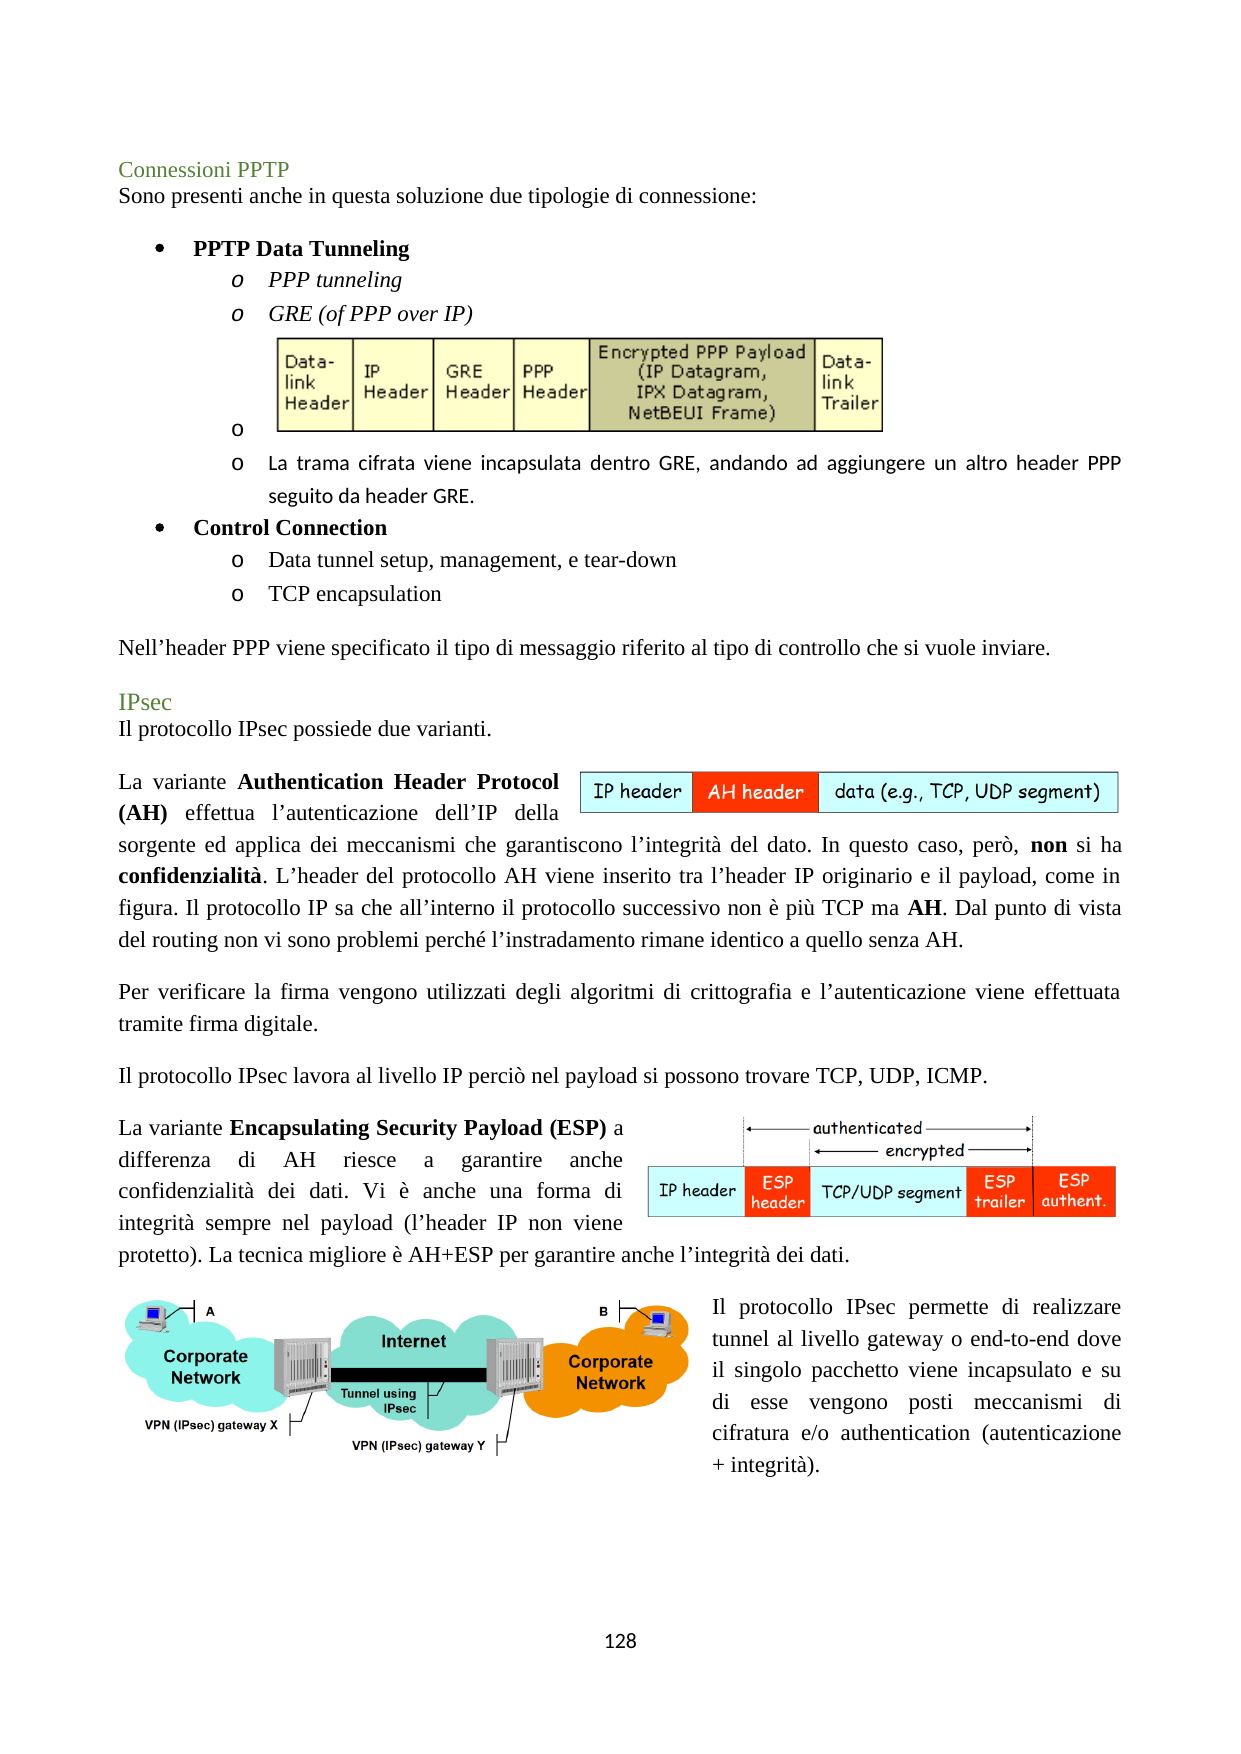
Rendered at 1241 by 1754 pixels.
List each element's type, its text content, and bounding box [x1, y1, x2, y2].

text Sono presenti anche in questa soluzione due tipologie di connessione: [118, 182, 1122, 209]
text Nell’header PPP viene specificato il tipo di messaggio riferito al tipo di controllo che si vuole inviare. [118, 634, 1122, 661]
text Per verificare la firma vengono utilizzati degli algoritmi di crittografia e l’autenticazione viene effettuata tramite firma digitale. [118, 978, 1122, 1036]
list PPTP Data Tunneling [156, 235, 1122, 261]
picture [273, 333, 887, 437]
picture [642, 1116, 1123, 1221]
picture [118, 1293, 694, 1456]
list Control Connection [156, 514, 1122, 541]
subtitle Connessioni PPTP [118, 156, 1122, 182]
list PPP tunneling [231, 266, 1122, 294]
list GRE (of PPP over IP) [231, 300, 1122, 328]
picture [578, 769, 1123, 818]
text La variante Authentication Header Protocol (AH) effettua l’autenticazione dell’IP della sorgente ed applica dei meccanismi che garantiscono l’integrità del dato. In questo caso, però, non si ha confidenzialità. L’header del protocollo AH viene inserito tra l’header IP originario e il payload, come in figura. Il protocollo IP sa che all’interno il protocollo successivo non è più TCP ma AH. Dal punto di vista del routing non vi sono problemi perché l’instradamento rimane identico a quello senza AH. [118, 768, 1122, 952]
text Il protocollo IPsec possiede due varianti. [118, 715, 1122, 742]
list TCP encapsulation [231, 579, 1122, 608]
list Data tunnel setup, management, e tear-down [231, 546, 1122, 574]
text Il protocollo IPsec lavora al livello IP perciò nel payload si possono trovare TCP, UDP, ICMP. [118, 1062, 1122, 1088]
subtitle IPsec [118, 687, 1122, 715]
list La trama cifrata viene incapsulata dentro GRE, andando ad aggiungere un altro header PPP seguito da header GRE. [231, 449, 1122, 509]
